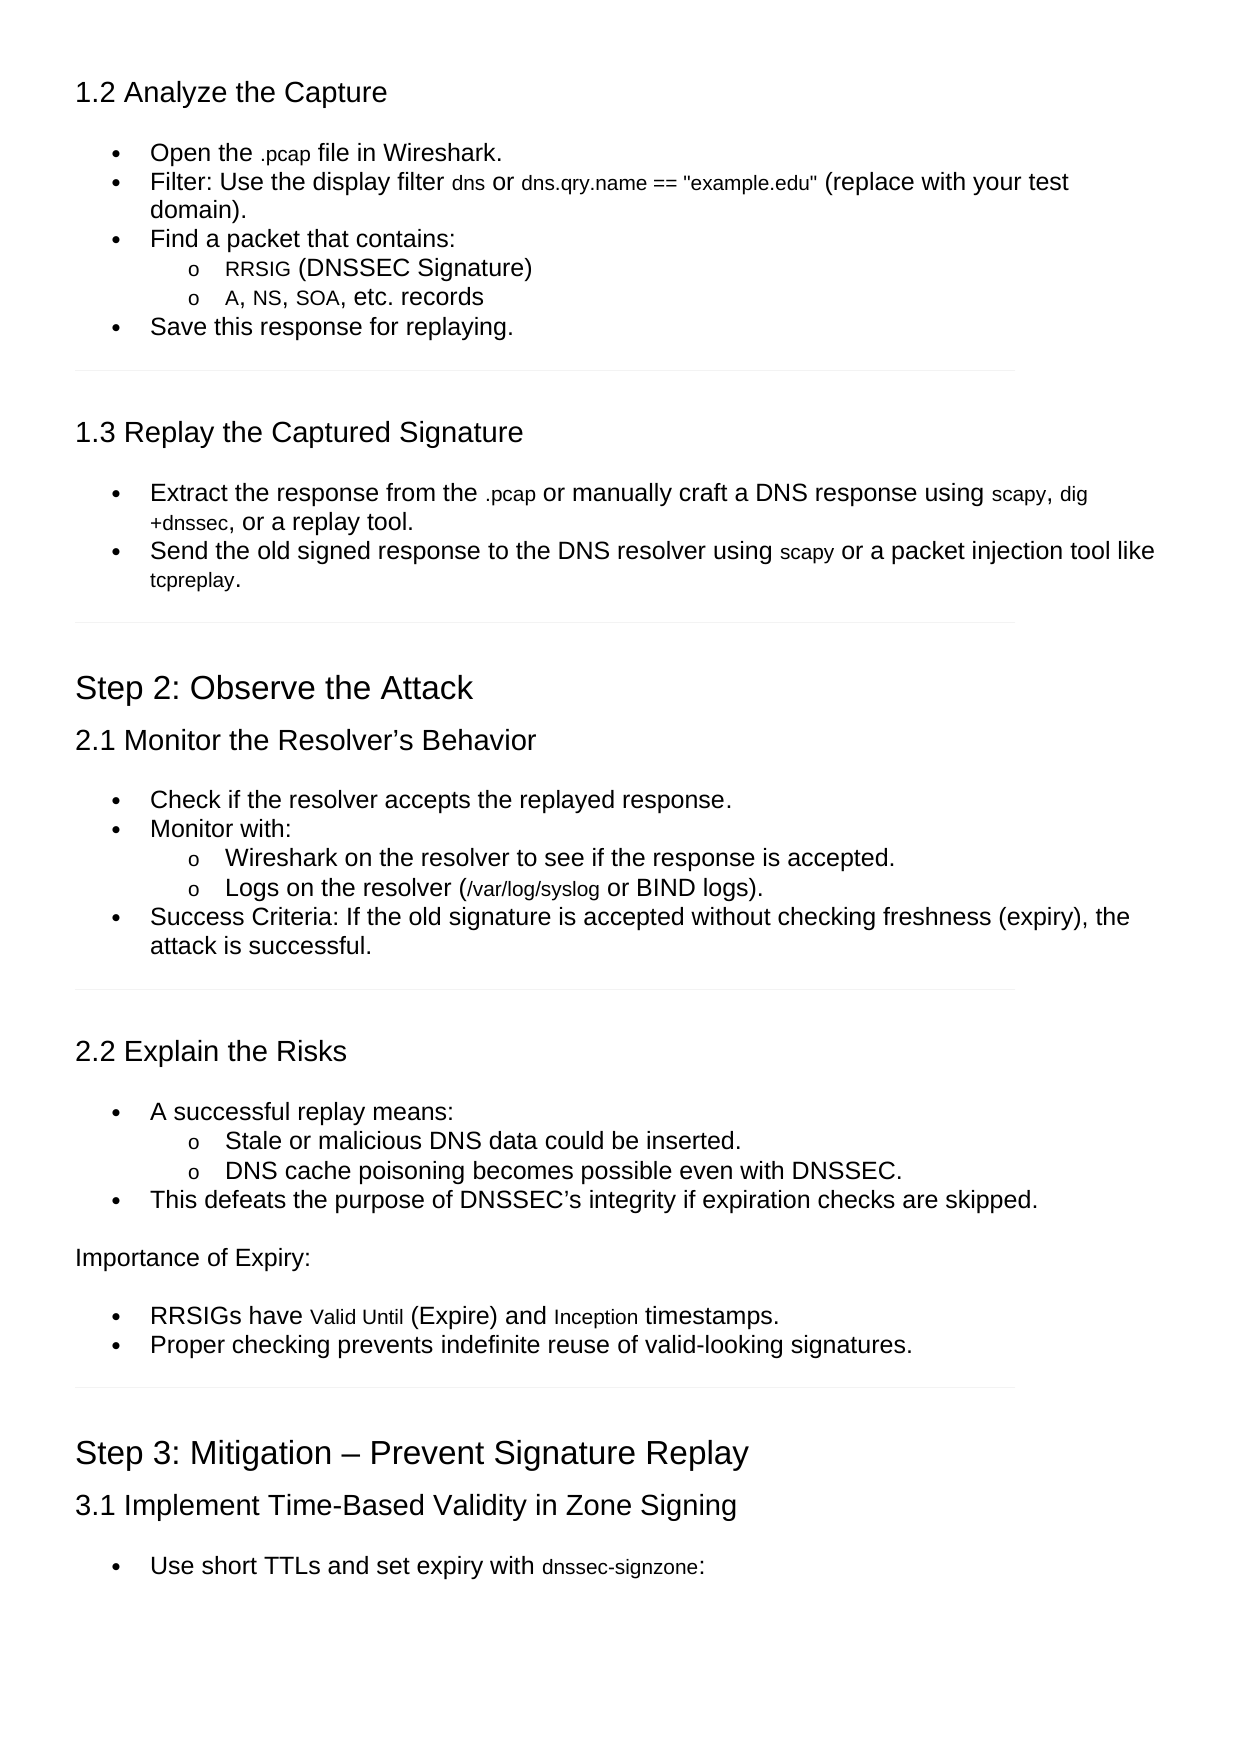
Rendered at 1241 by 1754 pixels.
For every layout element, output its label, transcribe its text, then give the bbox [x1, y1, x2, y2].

subtitle 1.3 Replay the Captured Signature [75, 415, 1165, 449]
list A successful replay means: [112, 1097, 1165, 1126]
list This defeats the purpose of DNSSEC’s integrity if expiration checks are skipped. [112, 1185, 1165, 1214]
list Find a packet that contains: [112, 224, 1165, 253]
list A, NS, SOA, etc. records [187, 282, 1165, 312]
list Stale or malicious DNS data could be inserted. [187, 1126, 1165, 1156]
list Save this response for replaying. [112, 312, 1165, 341]
subtitle 3.1 Implement Time-Based Validity in Zone Signing [75, 1488, 1165, 1522]
subtitle Step 3: Mitigation – Prevent Signature Replay [75, 1433, 1165, 1472]
list Filter: Use the display filter dns or dns.qry.name == "example.edu" (replace with your test domain). [112, 166, 1165, 224]
subtitle 2.2 Explain the Risks [75, 1034, 1165, 1068]
subtitle 2.1 Monitor the Resolver’s Behavior [75, 723, 1165, 756]
list DNS cache poisoning becomes possible even with DNSSEC. [187, 1156, 1165, 1185]
list Check if the resolver accepts the replayed response. [112, 786, 1165, 814]
list Wireshark on the resolver to see if the response is accepted. [187, 843, 1165, 873]
list Success Criteria: If the old signature is accepted without checking freshness (expiry), the attack is successful. [112, 902, 1165, 960]
list Logs on the resolver (/var/log/syslog or BIND logs). [187, 873, 1165, 902]
text Importance of Expiry: [75, 1243, 1165, 1272]
subtitle 1.2 Analyze the Capture [75, 75, 1165, 108]
list Monitor with: [112, 814, 1165, 843]
list RRSIGs have Valid Until (Expire) and Inception timestamps. [112, 1301, 1165, 1330]
subtitle Step 2: Observe the Attack [75, 668, 1165, 706]
list Proper checking prevents indefinite reuse of valid-looking signatures. [112, 1330, 1165, 1359]
list Send the old signed response to the DNS resolver using scapy or a packet injection tool like tcpreplay. [112, 536, 1165, 593]
list Extract the response from the .pcap or manually craft a DNS response using scapy, dig +dnssec, or a replay tool. [112, 478, 1165, 536]
list RRSIG (DNSSEC Signature) [187, 253, 1165, 282]
list Use short TTLs and set expiry with dnssec-signzone: [112, 1551, 1165, 1580]
list Open the .pcap file in Wireshark. [112, 138, 1165, 166]
